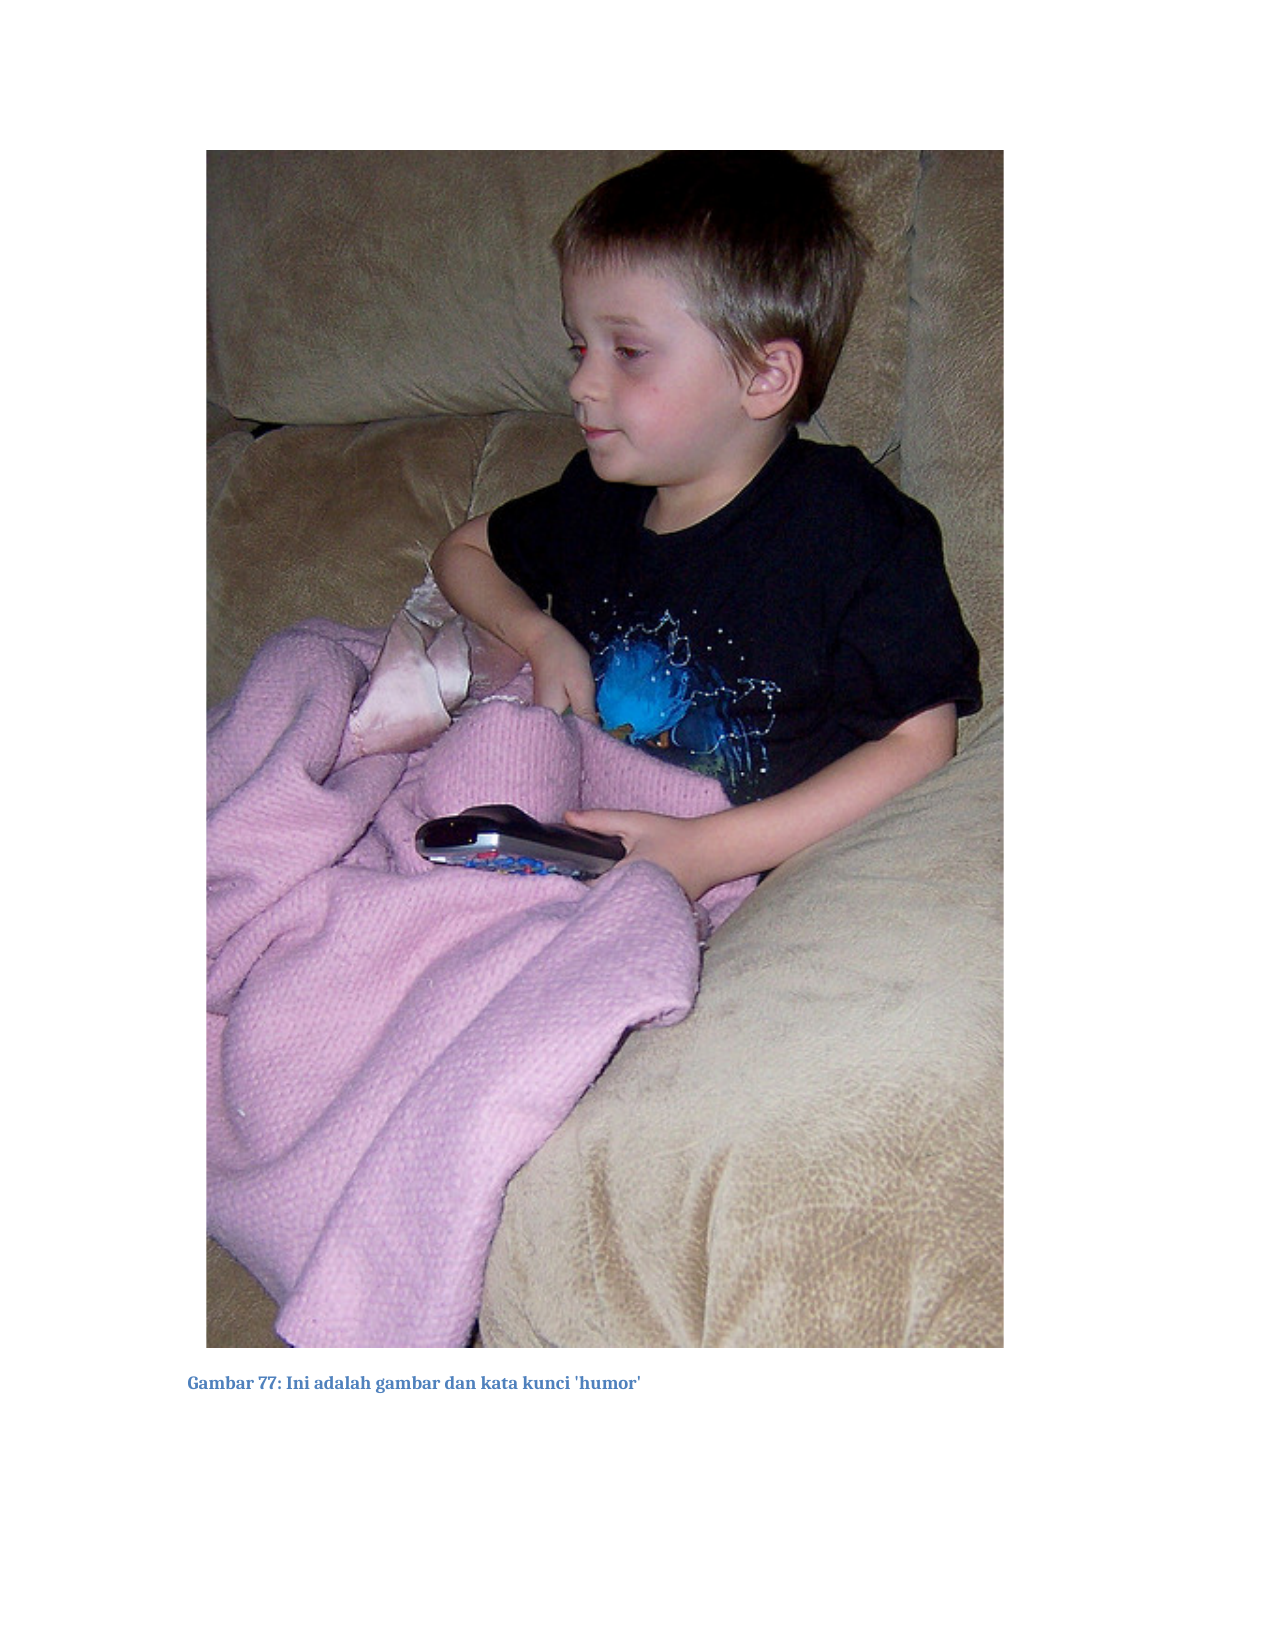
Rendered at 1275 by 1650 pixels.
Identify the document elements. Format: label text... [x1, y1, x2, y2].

text Gambar : Ini adalah gambar dan kata kunci 'humor' [187, 1372, 1087, 1394]
picture [206, 150, 1004, 1348]
